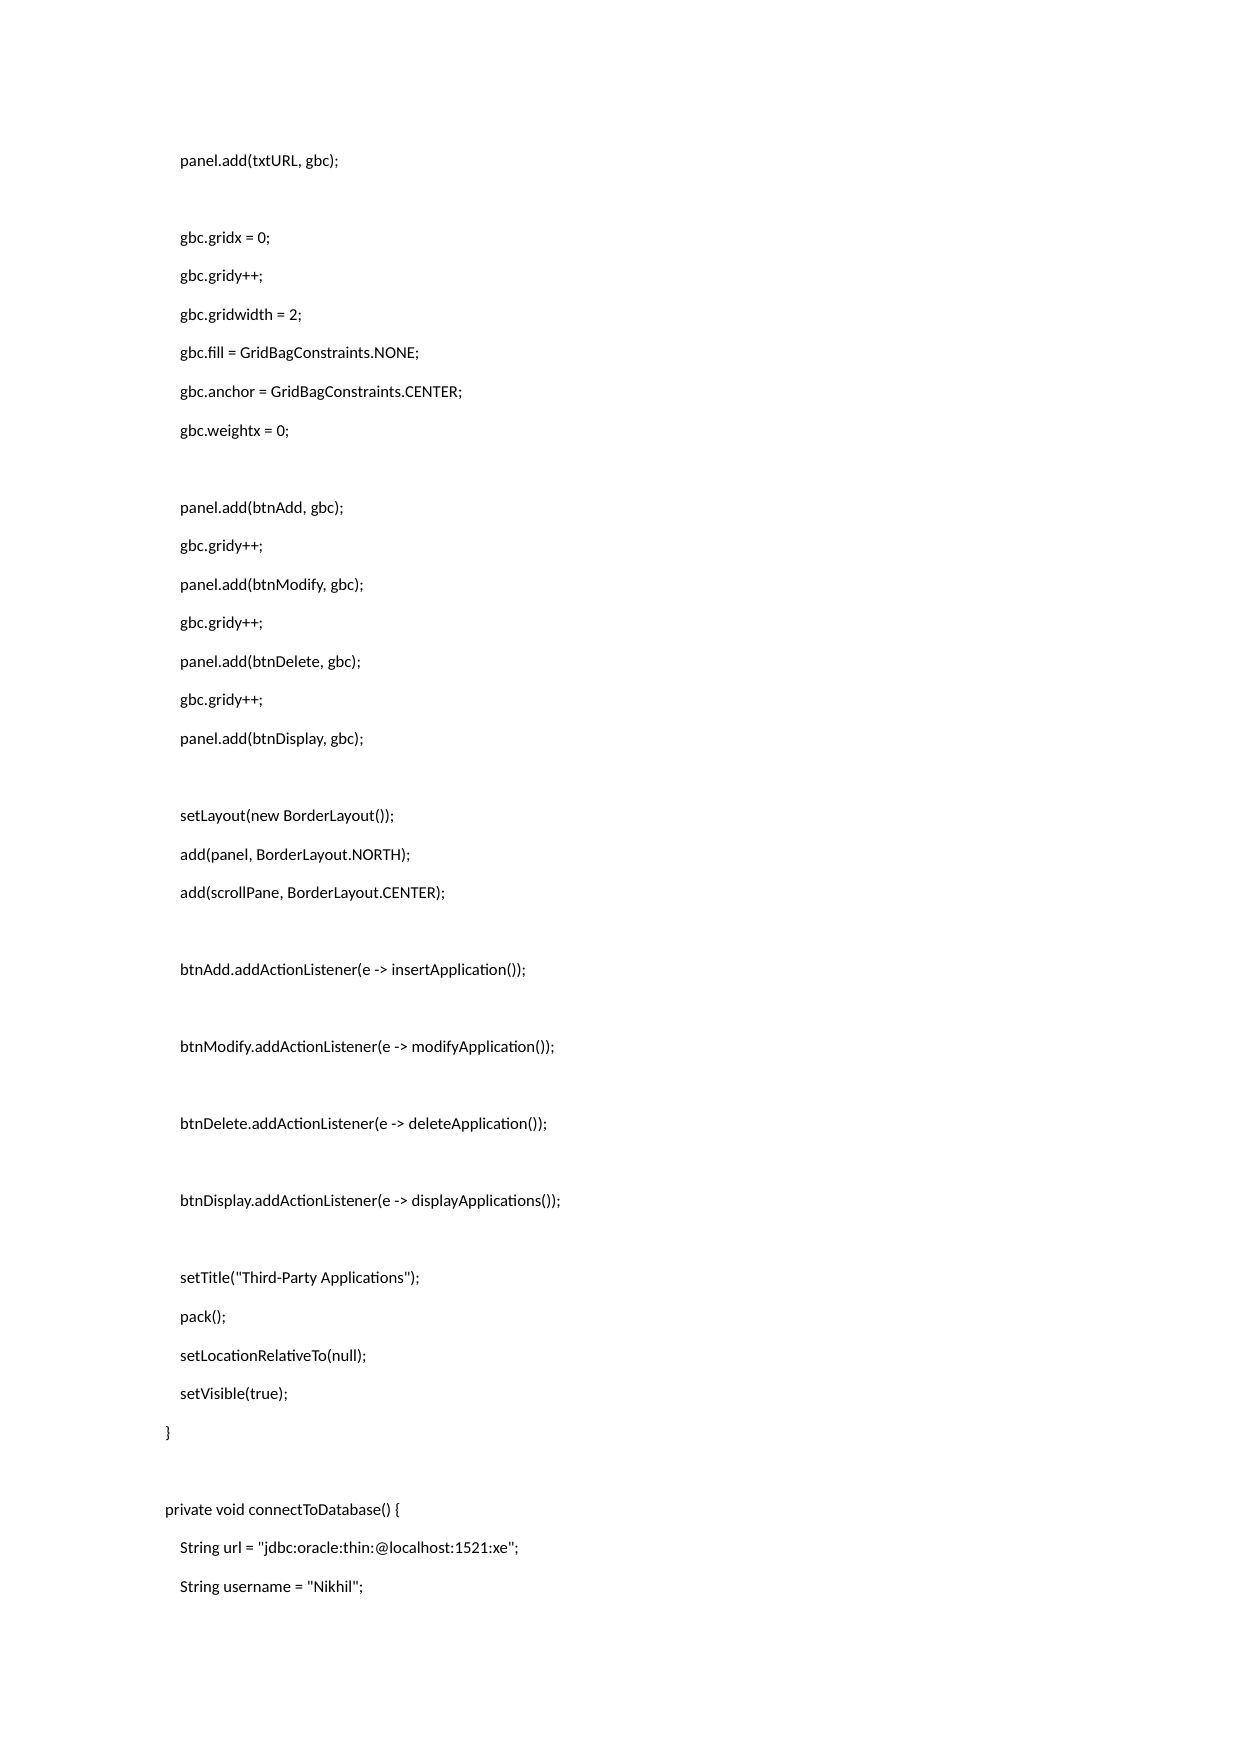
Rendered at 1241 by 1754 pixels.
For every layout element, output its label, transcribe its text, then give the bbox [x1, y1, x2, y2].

text setLocationRelativeTo(null); [150, 1345, 1090, 1365]
text gbc.anchor = GridBagConstraints.CENTER; [150, 381, 1090, 402]
text private void connectToDatabase() { [150, 1499, 1090, 1519]
text gbc.gridx = 0; [150, 227, 1090, 247]
text btnAdd.addActionListener(e -> insertApplication()); [150, 959, 1090, 980]
text setVisible(true); [150, 1383, 1090, 1404]
text btnDelete.addActionListener(e -> deleteApplication()); [150, 1113, 1090, 1134]
text pack(); [150, 1306, 1090, 1327]
text gbc.gridy++; [150, 535, 1090, 556]
text btnModify.addActionListener(e -> modifyApplication()); [150, 1036, 1090, 1057]
text add(scrollPane, BorderLayout.CENTER); [150, 882, 1090, 903]
text setLayout(new BorderLayout()); [150, 805, 1090, 826]
text gbc.gridy++; [150, 266, 1090, 286]
text String url = "jdbc:oracle:thin:@localhost:1521:xe"; [150, 1537, 1090, 1558]
text gbc.fill = GridBagConstraints.NONE; [150, 343, 1090, 363]
text panel.add(btnModify, gbc); [150, 574, 1090, 594]
text panel.add(btnAdd, gbc); [150, 497, 1090, 517]
text setTitle("Third-Party Applications"); [150, 1268, 1090, 1288]
text gbc.gridwidth = 2; [150, 304, 1090, 324]
text gbc.gridy++; [150, 689, 1090, 710]
text panel.add(txtURL, gbc); [150, 150, 1090, 170]
text } [150, 1422, 1090, 1442]
text panel.add(btnDisplay, gbc); [150, 728, 1090, 748]
text panel.add(btnDelete, gbc); [150, 651, 1090, 671]
text String username = "Nikhil"; [150, 1576, 1090, 1596]
text gbc.weightx = 0; [150, 420, 1090, 440]
text gbc.gridy++; [150, 612, 1090, 633]
text btnDisplay.addActionListener(e -> displayApplications()); [150, 1191, 1090, 1211]
text add(panel, BorderLayout.NORTH); [150, 844, 1090, 864]
